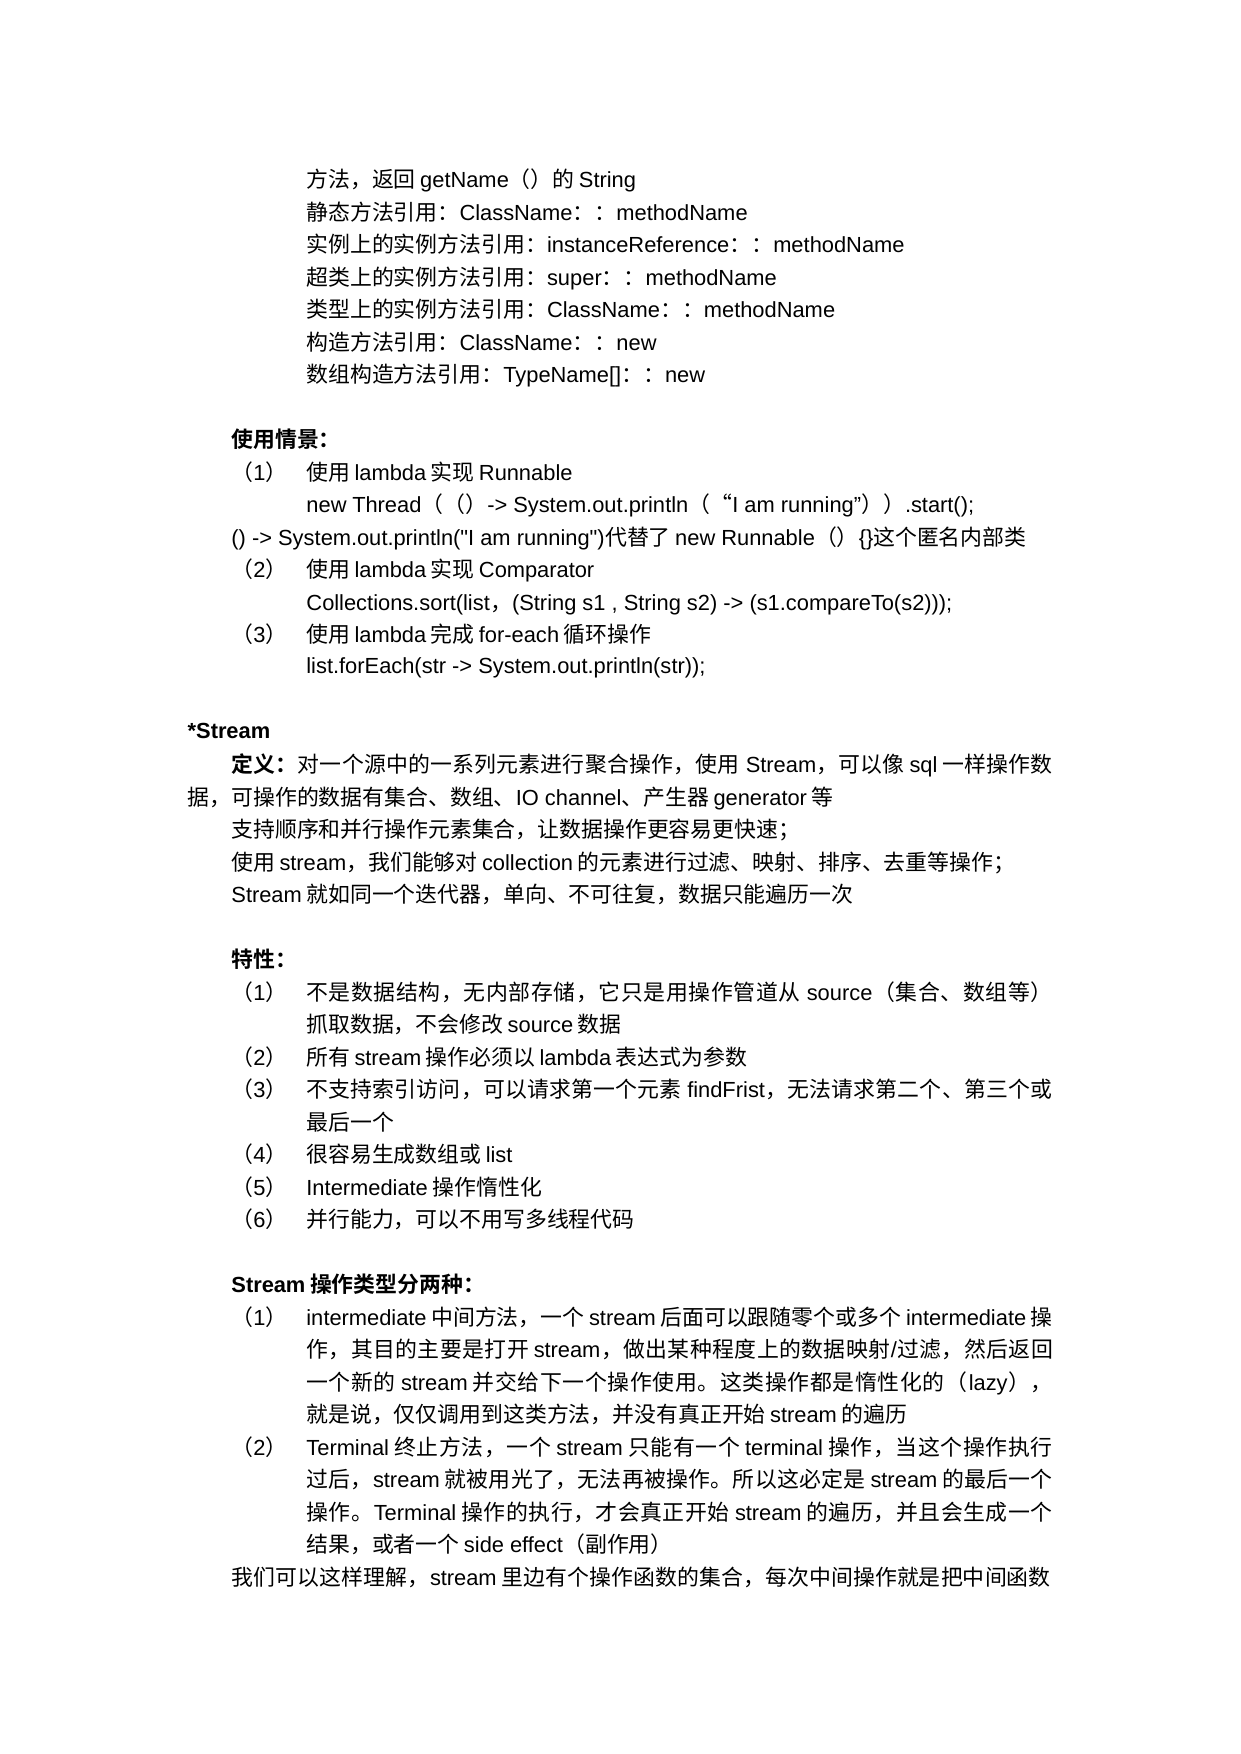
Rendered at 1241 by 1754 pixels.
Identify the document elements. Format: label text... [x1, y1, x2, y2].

list new Thread（（）-> System.out.println（“I am running”））.start(); [306, 487, 1053, 519]
list 很容易生成数组或list [231, 1137, 1053, 1169]
text 数组构造方法引用：TypeName[]：：new [306, 357, 1053, 389]
list 不支持索引访问，可以请求第一个元素findFrist，无法请求第二个、第三个或最后一个 [231, 1072, 1053, 1137]
list intermediate中间方法，一个stream后面可以跟随零个或多个intermediate操作，其目的主要是打开stream，做出某种程度上的数据映射/过滤，然后返回一个新的stream并交给下一个操作使用。这类操作都是惰性化的（lazy），就是说，仅仅调用到这类方法，并没有真正开始stream的遍历 [231, 1299, 1053, 1429]
list 使用lambda实现Comparator [231, 552, 1053, 584]
text 使用情景： [187, 422, 1053, 454]
text 静态方法引用：ClassName：：methodName [306, 194, 1053, 227]
text 支持顺序和并行操作元素集合，让数据操作更容易更快速； [187, 812, 1053, 844]
list Collections.sort(list，(String s1 , String s2) -> (s1.compareTo(s2))); [306, 584, 1053, 617]
text *Stream [187, 714, 1053, 747]
text 使用stream，我们能够对collection的元素进行过滤、映射、排序、去重等操作； [187, 844, 1053, 877]
list 使用lambda实现Runnable [231, 454, 1053, 487]
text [306, 162, 1053, 194]
text 实例上的实例方法引用：instanceReference：：methodName [306, 227, 1053, 259]
list 不是数据结构，无内部存储，它只是用操作管道从source（集合、数组等）抓取数据，不会修改source数据 [231, 974, 1053, 1039]
text 构造方法引用：ClassName：：new [306, 324, 1053, 357]
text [231, 1559, 1053, 1592]
list 并行能力，可以不用写多线程代码 [231, 1202, 1053, 1234]
text () -> System.out.println("I am running")代替了new Runnable（）{}这个匿名内部类 [187, 519, 1053, 552]
list Intermediate操作惰性化 [231, 1169, 1053, 1202]
list list.forEach(str -> System.out.println(str)); [306, 649, 1053, 682]
list 所有stream操作必须以lambda表达式为参数 [231, 1039, 1053, 1072]
list 使用lambda完成for-each循环操作 [231, 617, 1053, 649]
text 定义：对一个源中的一系列元素进行聚合操作，使用Stream，可以像sql一样操作数据，可操作的数据有集合、数组、IO channel、产生器generator等 [187, 747, 1053, 812]
text Stream就如同一个迭代器，单向、不可往复，数据只能遍历一次 [187, 877, 1053, 909]
text Stream操作类型分两种： [231, 1267, 1053, 1299]
list Terminal终止方法，一个stream只能有一个terminal操作，当这个操作执行过后，stream就被用光了，无法再被操作。所以这必定是stream的最后一个操作。Terminal操作的执行，才会真正开始stream的遍历，并且会生成一个结果，或者一个side effect（副作用） [231, 1429, 1053, 1559]
text 类型上的实例方法引用：ClassName：：methodName [306, 292, 1053, 324]
text 特性： [187, 942, 1053, 974]
text 超类上的实例方法引用：super：：methodName [306, 259, 1053, 292]
